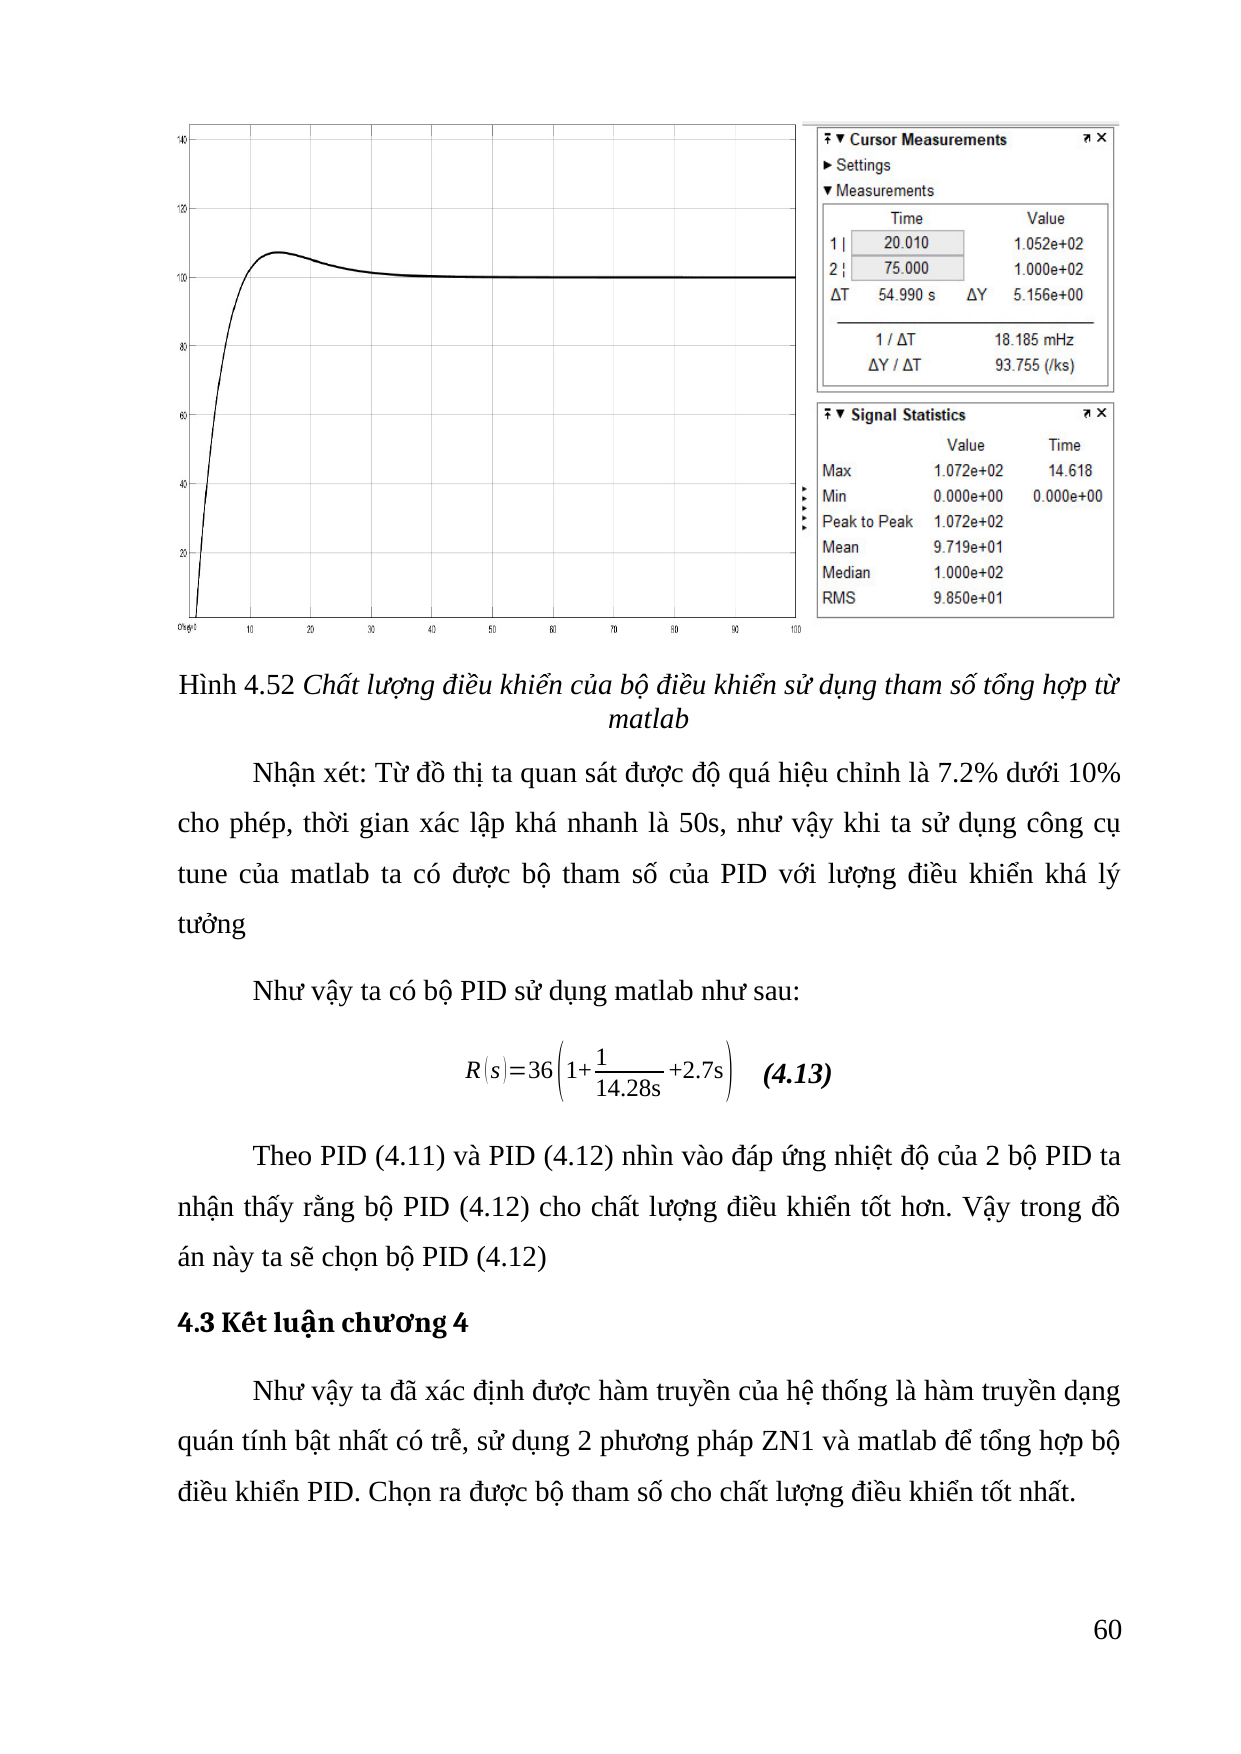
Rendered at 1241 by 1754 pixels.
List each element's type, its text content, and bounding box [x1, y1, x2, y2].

picture [177, 118, 1120, 634]
text Như vậy ta đã xác định được hàm truyền của hệ thống là hàm truyền dạng quán tính bật nhất có trễ, sử dụng 2 phương pháp ZN1 và matlab để tổng hợp bộ điều khiển PID. Chọn ra được bộ tham số cho chất lượng điều khiển tốt nhất. [177, 1373, 1122, 1507]
text Như vậy ta có bộ PID sử dụng matlab như sau: [177, 973, 1122, 1007]
subtitle 4.3 Kết luận chương 4 [177, 1306, 1122, 1339]
text (4.13) [177, 1040, 1122, 1105]
text Nhận xét: Từ đồ thị ta quan sát được độ quá hiệu chỉnh là 7.2% dưới 10% cho phép, thời gian xác lập khá nhanh là 50s, như vậy khi ta sử dụng công cụ tune của matlab ta có được bộ tham số của PID với lượng điều khiển khá lý tưởng [177, 755, 1122, 939]
text Theo PID (4.11) và PID (4.12) nhìn vào đáp ứng nhiệt độ của 2 bộ PID ta nhận thấy rằng bộ PID (4.12) cho chất lượng điều khiển tốt hơn. Vậy trong đồ án này ta sẽ chọn bộ PID (4.12) [177, 1138, 1122, 1273]
